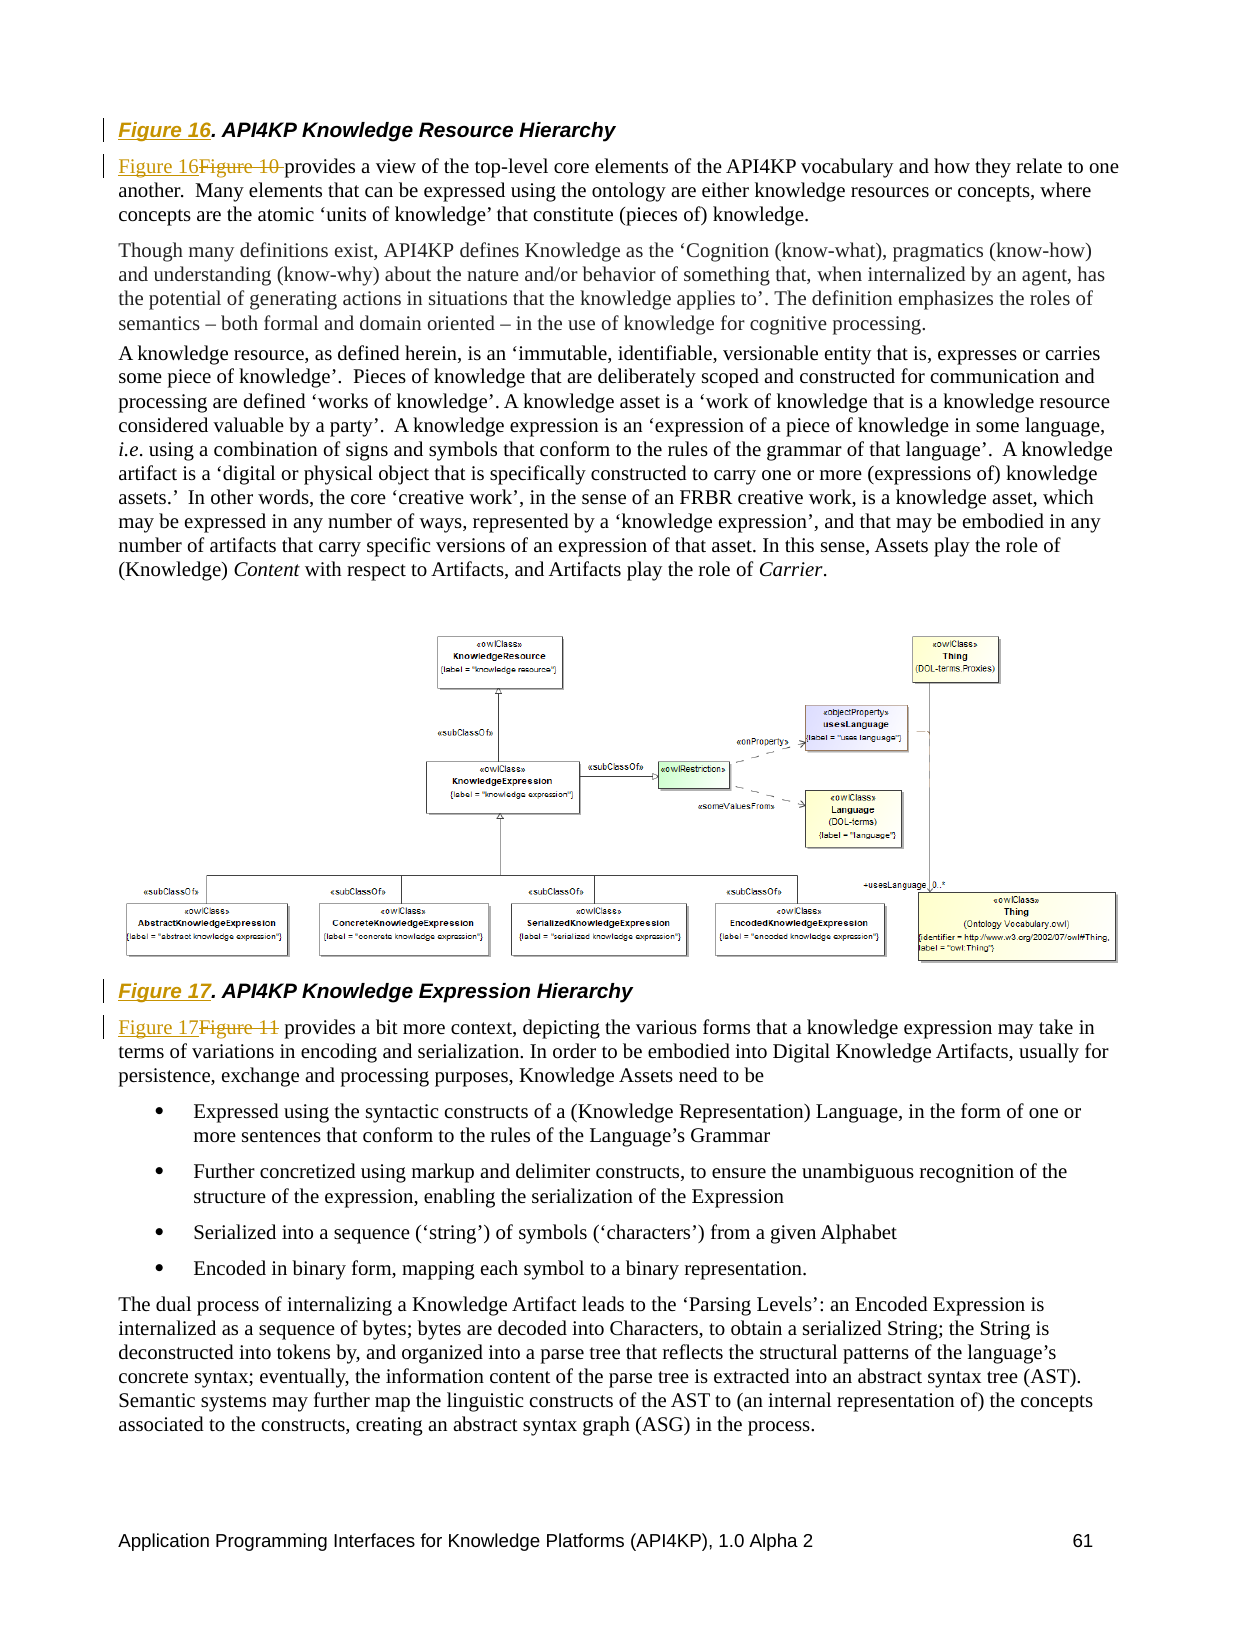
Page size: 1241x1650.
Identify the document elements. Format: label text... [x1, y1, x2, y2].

text provides a view of the top-level core elements of the API4KP vocabulary and how they relate to one another. Many elements that can be expressed using the ontology are either knowledge resources or concepts, where concepts are the atomic ‘units of knowledge’ that constitute (pieces of) knowledge. [118, 154, 1122, 226]
list Further concretized using markup and delimiter constructs, to ensure the unambiguous recognition of the structure of the expression, enabling the serialization of the Expression [156, 1159, 1122, 1208]
list Expressed using the syntactic constructs of a (Knowledge Representation) Language, in the form of one or more sentences that conform to the rules of the Language’s Grammar [156, 1099, 1122, 1147]
text Though many definitions exist, API4KP defines Knowledge as the ‘Cognition (know-what), pragmatics (know-how) and understanding (know-why) about the nature and/or behavior of something that, when internalized by an agent, has the potential of generating actions in situations that the knowledge applies to’. The definition emphasizes the roles of semantics – both formal and domain oriented – in the use of knowledge for cognitive processing. [118, 238, 1122, 334]
text . API4KP Knowledge Expression Hierarchy [118, 979, 1122, 1003]
list Serialized into a sequence (‘string’) of symbols (‘characters’) from a given Alphabet [156, 1219, 1122, 1244]
text provides a bit more context, depicting the various forms that a knowledge expression may take in terms of variations in encoding and serialization. In order to be embodied into Digital Knowledge Artifacts, usually for persistence, exchange and processing purposes, Knowledge Assets need to be [118, 1015, 1122, 1087]
text A knowledge resource, as defined herein, is an ‘immutable, identifiable, versionable entity that is, expresses or carries some piece of knowledge’. Pieces of knowledge that are deliberately scoped and constructed for communication and processing are defined ‘works of knowledge’. A knowledge asset is a ‘work of knowledge that is a knowledge resource considered valuable by a party’. A knowledge expression is an ‘expression of a piece of knowledge in some language, i.e. using a combination of signs and symbols that conform to the rules of the grammar of that language’. A knowledge artifact is a ‘digital or physical object that is specifically constructed to carry one or more (expressions of) knowledge assets.’ In other words, the core ‘creative work’, in the sense of an FRBR creative work, is a knowledge asset, which may be expressed in any number of ways, represented by a ‘knowledge expression’, and that may be embodied in any number of artifacts that carry specific versions of an expression of that asset. In this sense, Assets play the role of (Knowledge) Content with respect to Artifacts, and Artifacts play the role of Carrier. [118, 340, 1122, 581]
list Encoded in binary form, mapping each symbol to a binary representation. [156, 1256, 1122, 1280]
text The dual process of internalizing a Knowledge Artifact leads to the ‘Parsing Levels’: an Encoded Expression is internalized as a sequence of bytes; bytes are decoded into Characters, to obtain a serialized String; the String is deconstructed into tokens by, and organized into a parse tree that reflects the structural patterns of the language’s concrete syntax; eventually, the information content of the parse tree is extracted into an abstract syntax tree (AST). Semantic systems may further map the linguistic constructs of the AST to (an internal representation of) the concepts associated to the constructs, creating an abstract syntax graph (ASG) in the process. [118, 1292, 1122, 1436]
text . API4KP Knowledge Resource Hierarchy [118, 118, 1122, 142]
picture [118, 629, 1123, 968]
